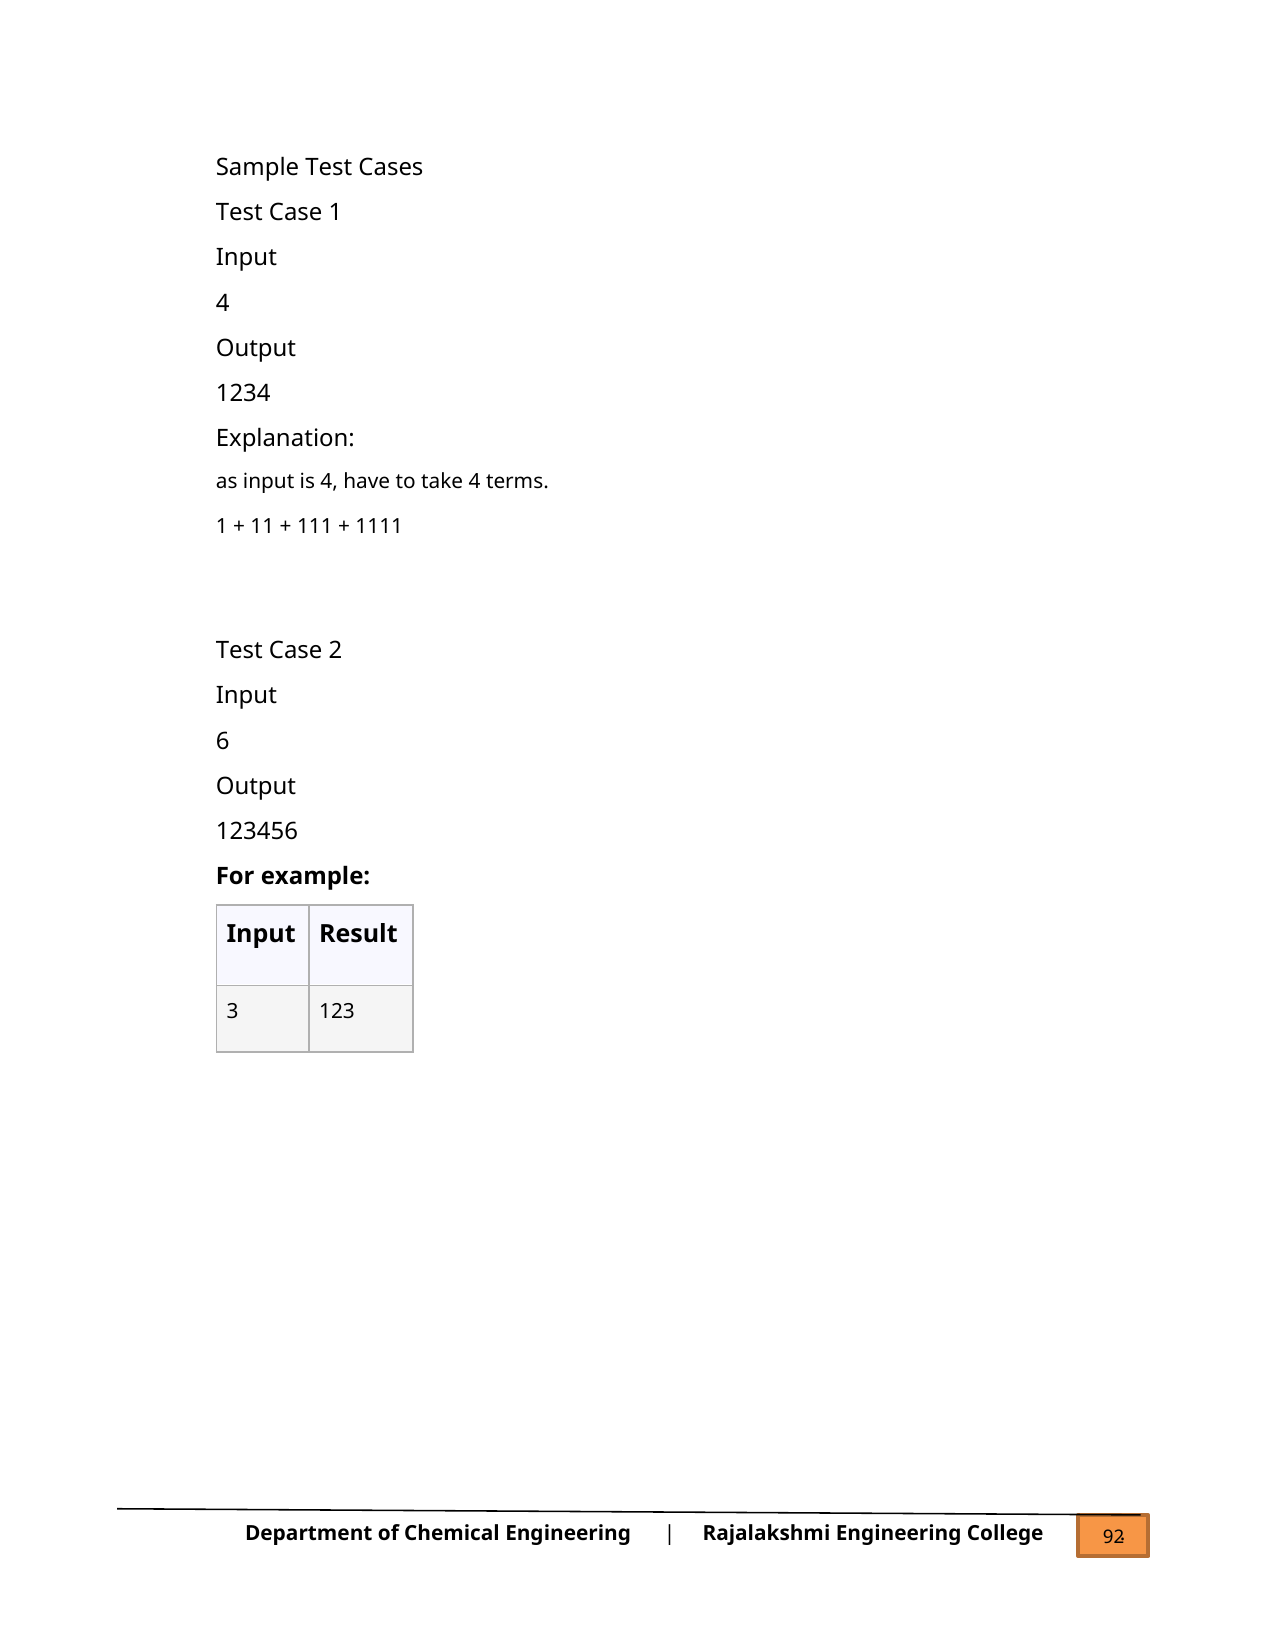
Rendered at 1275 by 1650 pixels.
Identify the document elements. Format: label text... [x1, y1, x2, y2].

text 6 [216, 723, 1125, 756]
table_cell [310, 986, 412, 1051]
text 123456 [216, 814, 1125, 846]
text Output [216, 768, 1125, 801]
text as input is 4, have to take 4 terms. [216, 466, 1125, 494]
text 1234 [216, 376, 1125, 408]
text Sample Test Cases [216, 150, 1125, 183]
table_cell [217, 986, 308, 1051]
text Explanation: [216, 421, 1125, 453]
text Input [216, 240, 1125, 273]
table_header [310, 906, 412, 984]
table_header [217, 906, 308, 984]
text Input [216, 678, 1125, 711]
text Test Case 2 [216, 633, 1125, 666]
text 4 [216, 285, 1125, 318]
text Output [216, 330, 1125, 363]
text 1 + 11 + 111 + 1111 [216, 511, 1125, 539]
text For example: [216, 859, 1125, 891]
text Test Case 1 [216, 195, 1125, 228]
